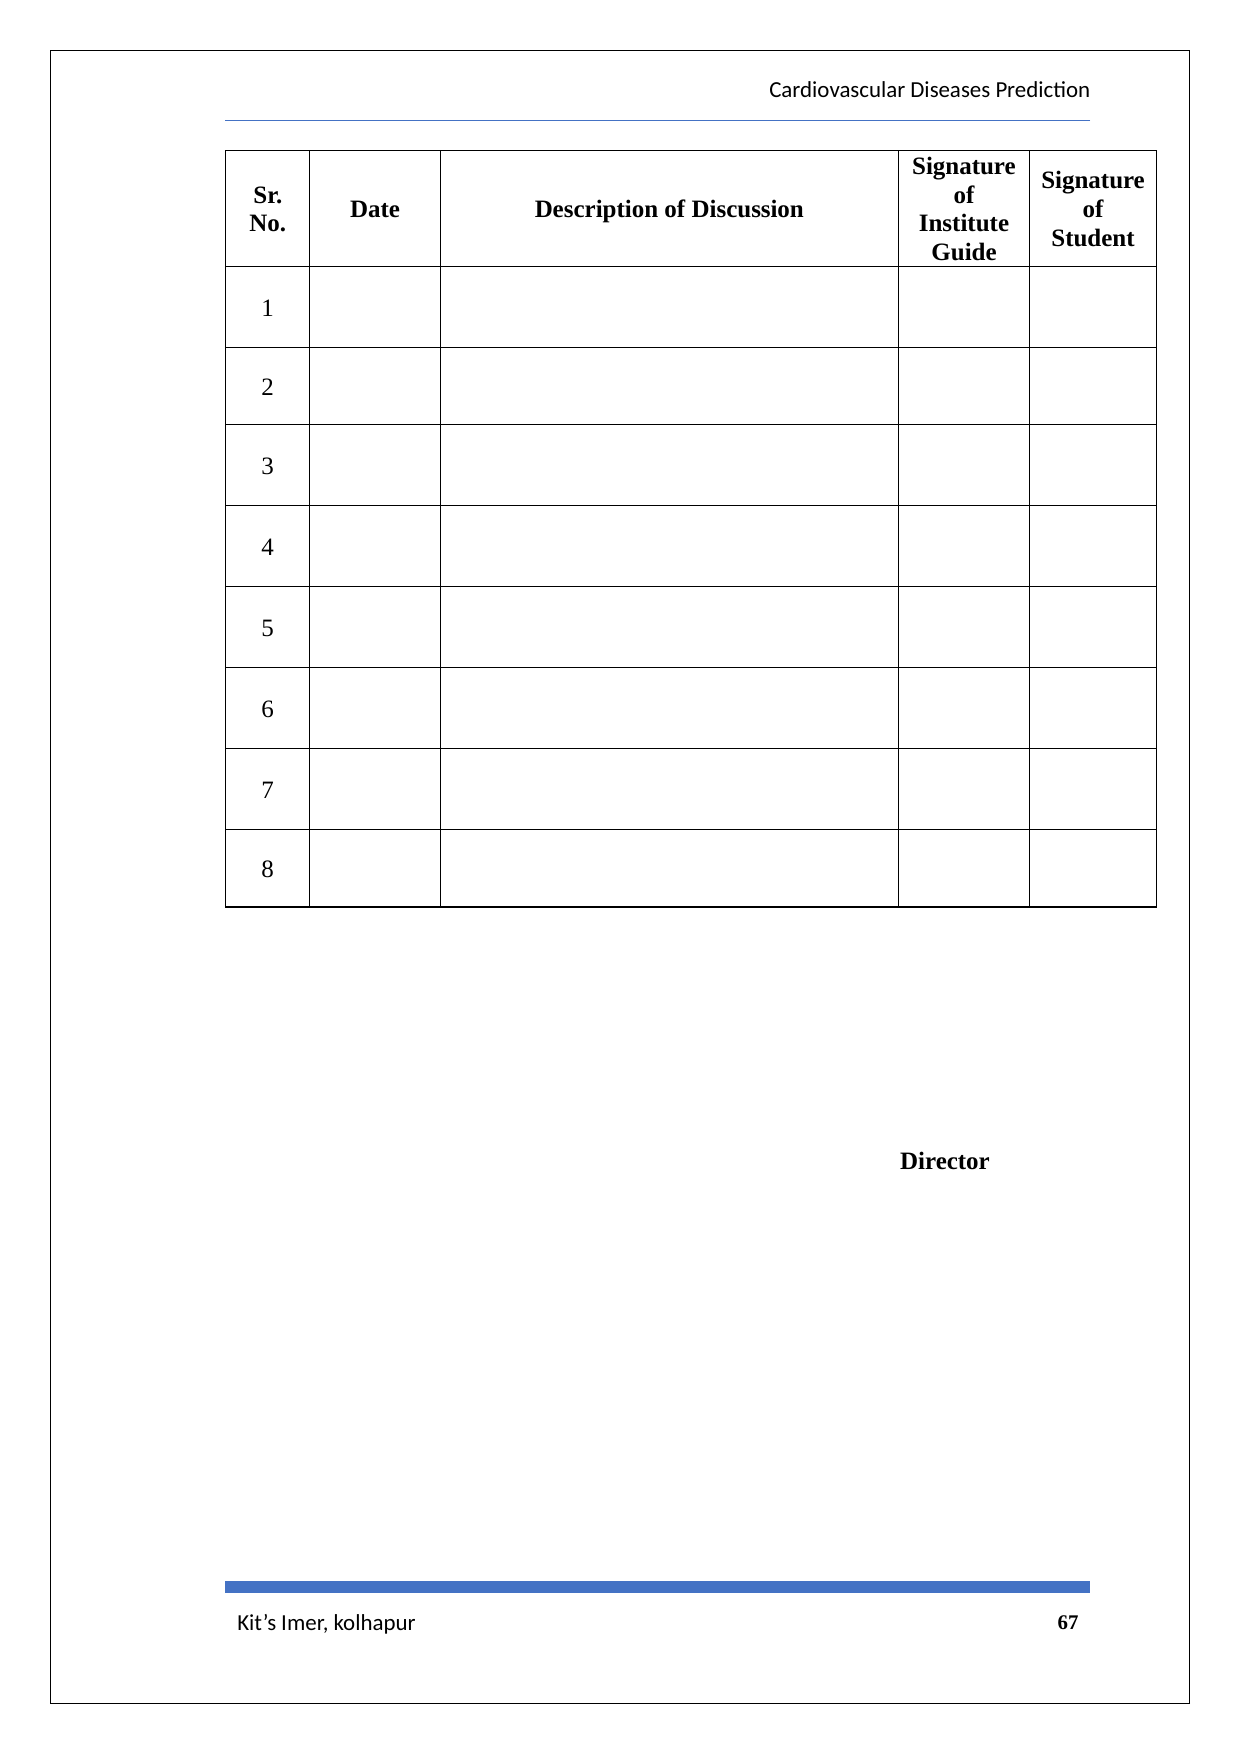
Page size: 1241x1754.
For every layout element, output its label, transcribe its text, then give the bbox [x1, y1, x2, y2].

table_cell 8 [226, 830, 309, 906]
table_cell 2 [226, 348, 309, 424]
table_cell [441, 425, 898, 505]
table_cell [310, 668, 440, 748]
table_header Description of Discussion [441, 151, 898, 266]
text Director [825, 1146, 1090, 1175]
table_cell 1 [226, 267, 309, 347]
table_cell 6 [226, 668, 309, 748]
table_cell [1030, 425, 1156, 505]
table_cell [310, 830, 440, 906]
table_cell [1030, 749, 1156, 829]
table_cell [1030, 830, 1156, 906]
table_cell [441, 267, 898, 347]
table_cell 5 [226, 587, 309, 667]
table_cell [310, 587, 440, 667]
table_header Date [310, 151, 440, 266]
table_cell [441, 830, 898, 906]
table_cell [310, 749, 440, 829]
table_cell [441, 348, 898, 424]
table_cell [1030, 587, 1156, 667]
table_cell [899, 348, 1029, 424]
table_cell [899, 267, 1029, 347]
table_cell [899, 587, 1029, 667]
table_cell [899, 749, 1029, 829]
table_cell [310, 425, 440, 505]
table_cell [1030, 668, 1156, 748]
table_cell [899, 830, 1029, 906]
table_cell [310, 267, 440, 347]
table_header Signature of Institute Guide [899, 151, 1029, 266]
table_cell 3 [226, 425, 309, 505]
table_cell [310, 348, 440, 424]
table_header Signature of Student [1030, 151, 1156, 266]
table_cell [310, 506, 440, 586]
table_cell 7 [226, 749, 309, 829]
table_header Sr. No. [226, 151, 309, 266]
table_cell [441, 668, 898, 748]
table_cell [1030, 506, 1156, 586]
table_cell [441, 749, 898, 829]
table_cell [899, 425, 1029, 505]
table_cell [899, 506, 1029, 586]
table_cell [441, 587, 898, 667]
table_cell [899, 668, 1029, 748]
table_cell 4 [226, 506, 309, 586]
table_cell [441, 506, 898, 586]
table_cell [1030, 348, 1156, 424]
table_cell [1030, 267, 1156, 347]
